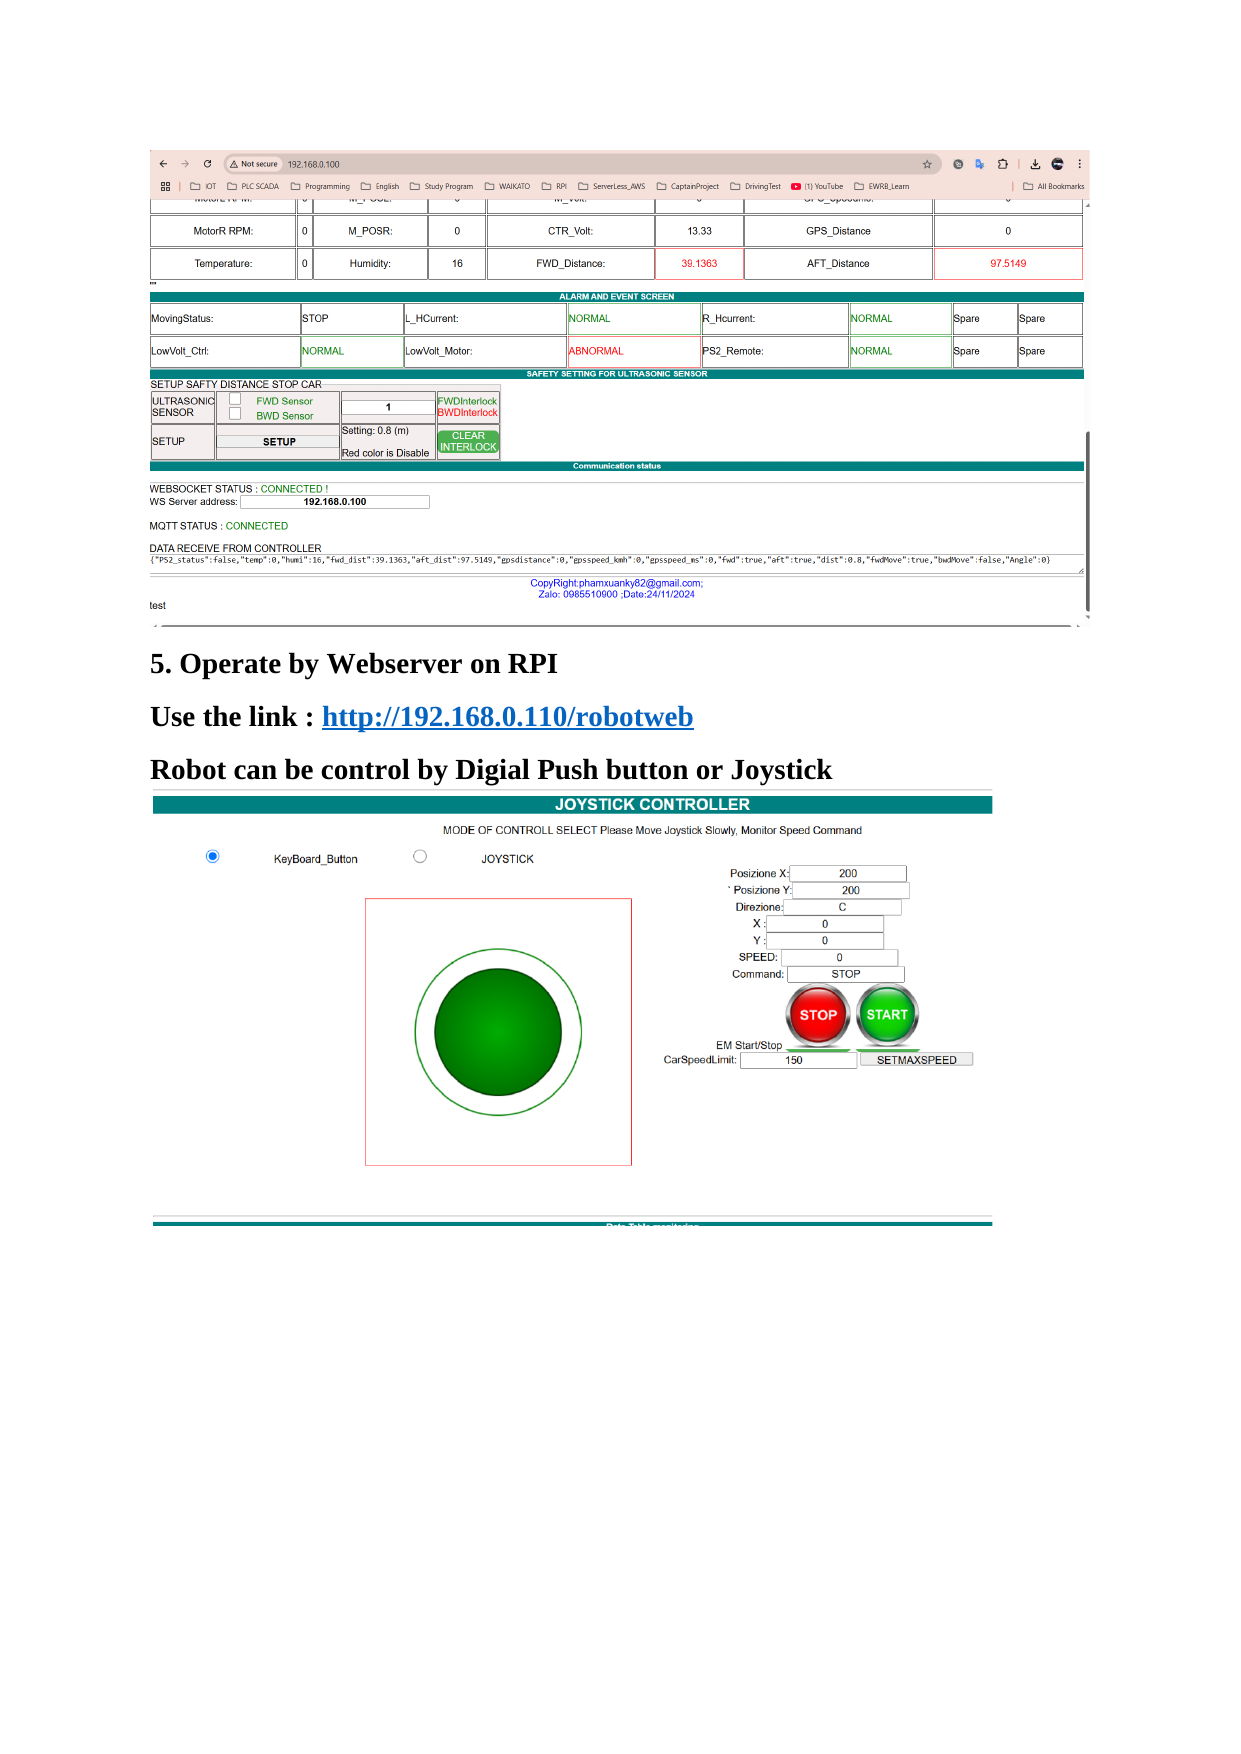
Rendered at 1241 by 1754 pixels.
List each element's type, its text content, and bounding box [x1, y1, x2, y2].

picture [150, 150, 1090, 627]
text Use the link : http://192.168.0.110/robotweb [150, 699, 1090, 733]
picture [150, 788, 993, 1226]
text 5. Operate by Webserver on RPI [150, 646, 1090, 680]
